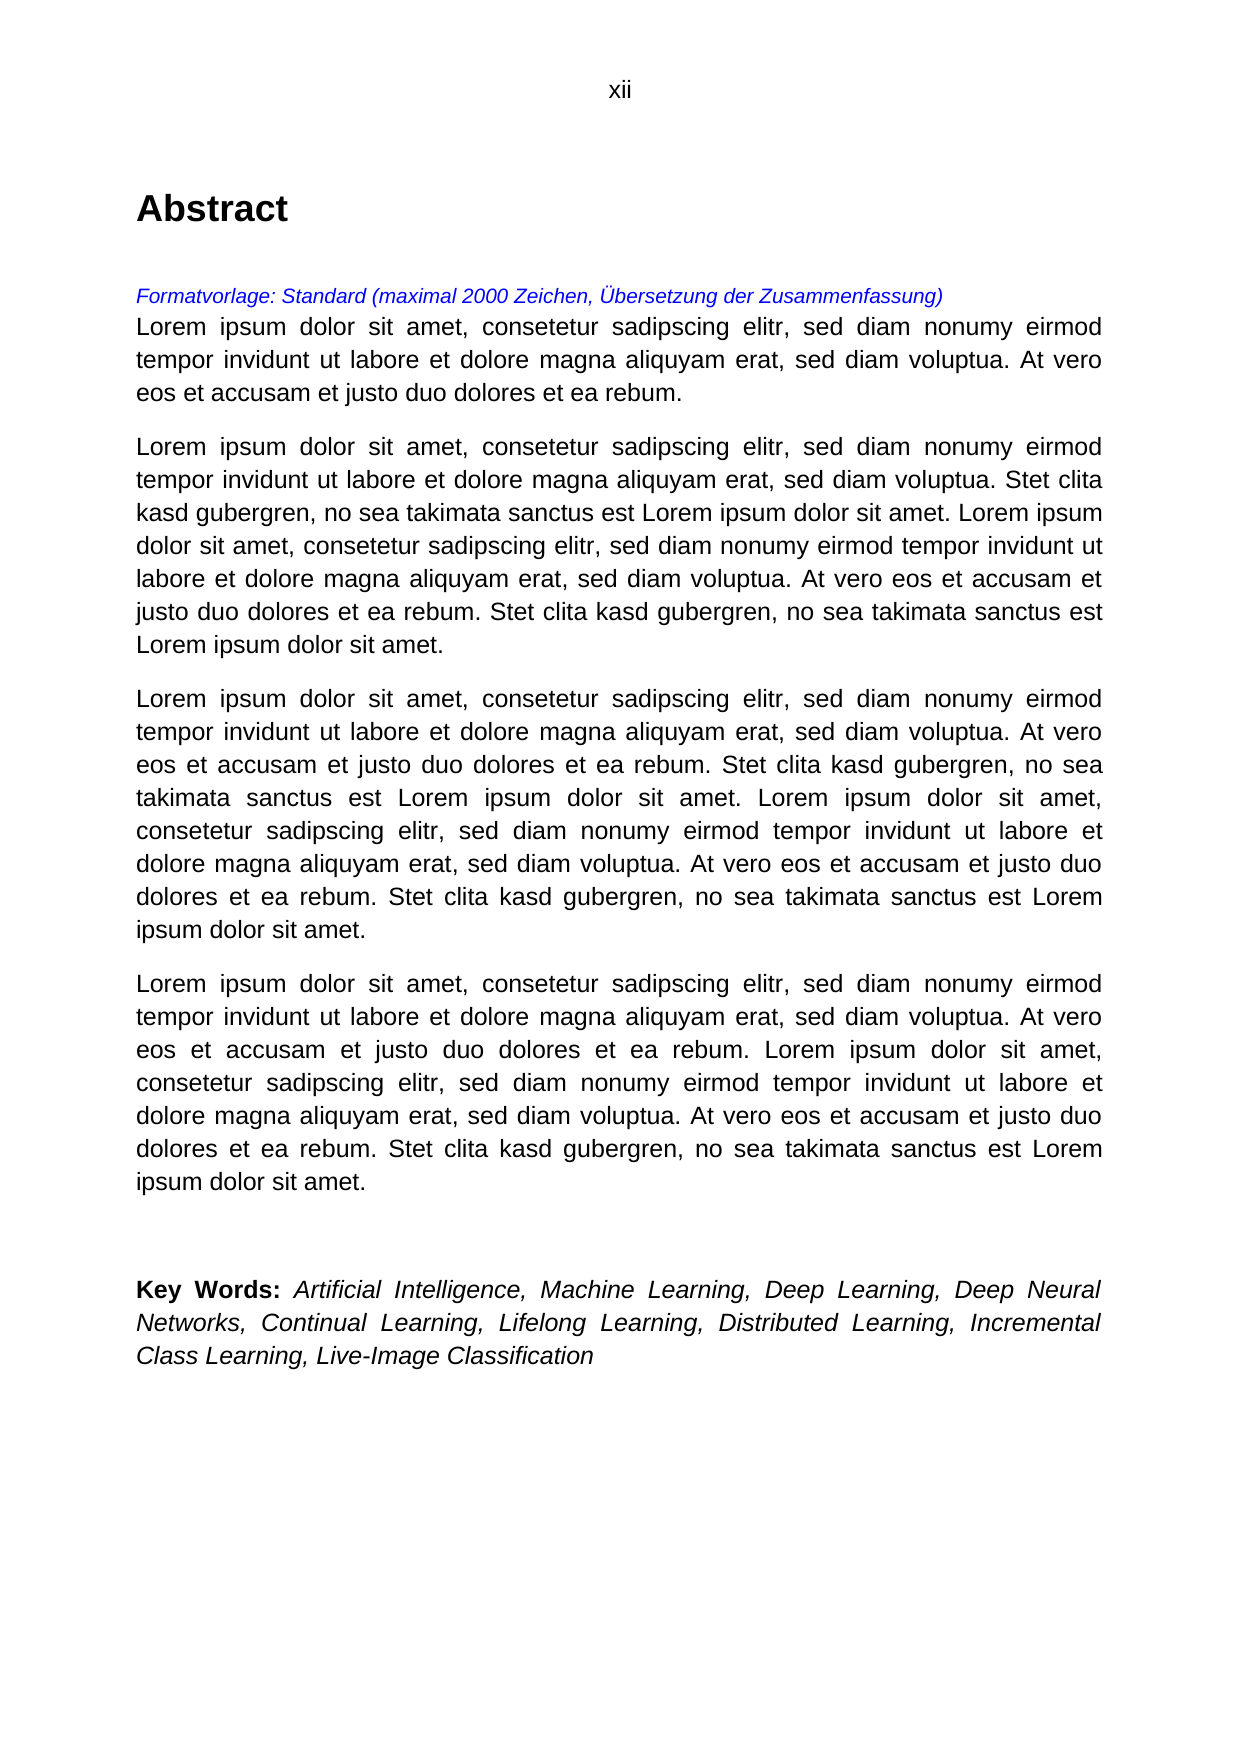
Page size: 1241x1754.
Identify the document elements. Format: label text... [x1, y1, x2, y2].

text Lorem ipsum dolor sit amet, consetetur sadipscing elitr, sed diam nonumy eirmod tempor invidunt ut labore et dolore magna aliquyam erat, sed diam voluptua. Stet clita kasd gubergren, no sea takimata sanctus est Lorem ipsum dolor sit amet. Lorem ipsum dolor sit amet, consetetur sadipscing elitr, sed diam nonumy eirmod tempor invidunt ut labore et dolore magna aliquyam erat, sed diam voluptua. At vero eos et accusam et justo duo dolores et ea rebum. Stet clita kasd gubergren, no sea takimata sanctus est Lorem ipsum dolor sit amet. [136, 432, 1104, 659]
text Formatvorlage: Standard (maximal 2000 Zeichen, Übersetzung der Zusammenfassung) [136, 283, 1104, 307]
text Lorem ipsum dolor sit amet, consetetur sadipscing elitr, sed diam nonumy eirmod tempor invidunt ut labore et dolore magna aliquyam erat, sed diam voluptua. At vero eos et accusam et justo duo dolores et ea rebum. Stet clita kasd gubergren, no sea takimata sanctus est Lorem ipsum dolor sit amet. Lorem ipsum dolor sit amet, consetetur sadipscing elitr, sed diam nonumy eirmod tempor invidunt ut labore et dolore magna aliquyam erat, sed diam voluptua. At vero eos et accusam et justo duo dolores et ea rebum. Stet clita kasd gubergren, no sea takimata sanctus est Lorem ipsum dolor sit amet. [136, 684, 1104, 944]
text Key Words: Artificial Intelligence, Machine Learning, Deep Learning, Deep Neural Networks, Continual Learning, Lifelong Learning, Distributed Learning, Incremental Class Learning, Live-Image Classification [136, 1275, 1104, 1370]
subtitle Abstract [136, 186, 1104, 229]
text Lorem ipsum dolor sit amet, consetetur sadipscing elitr, sed diam nonumy eirmod tempor invidunt ut labore et dolore magna aliquyam erat, sed diam voluptua. At vero eos et accusam et justo duo dolores et ea rebum. [136, 312, 1104, 407]
text Lorem ipsum dolor sit amet, consetetur sadipscing elitr, sed diam nonumy eirmod tempor invidunt ut labore et dolore magna aliquyam erat, sed diam voluptua. At vero eos et accusam et justo duo dolores et ea rebum. Lorem ipsum dolor sit amet, consetetur sadipscing elitr, sed diam nonumy eirmod tempor invidunt ut labore et dolore magna aliquyam erat, sed diam voluptua. At vero eos et accusam et justo duo dolores et ea rebum. Stet clita kasd gubergren, no sea takimata sanctus est Lorem ipsum dolor sit amet. [136, 969, 1104, 1196]
